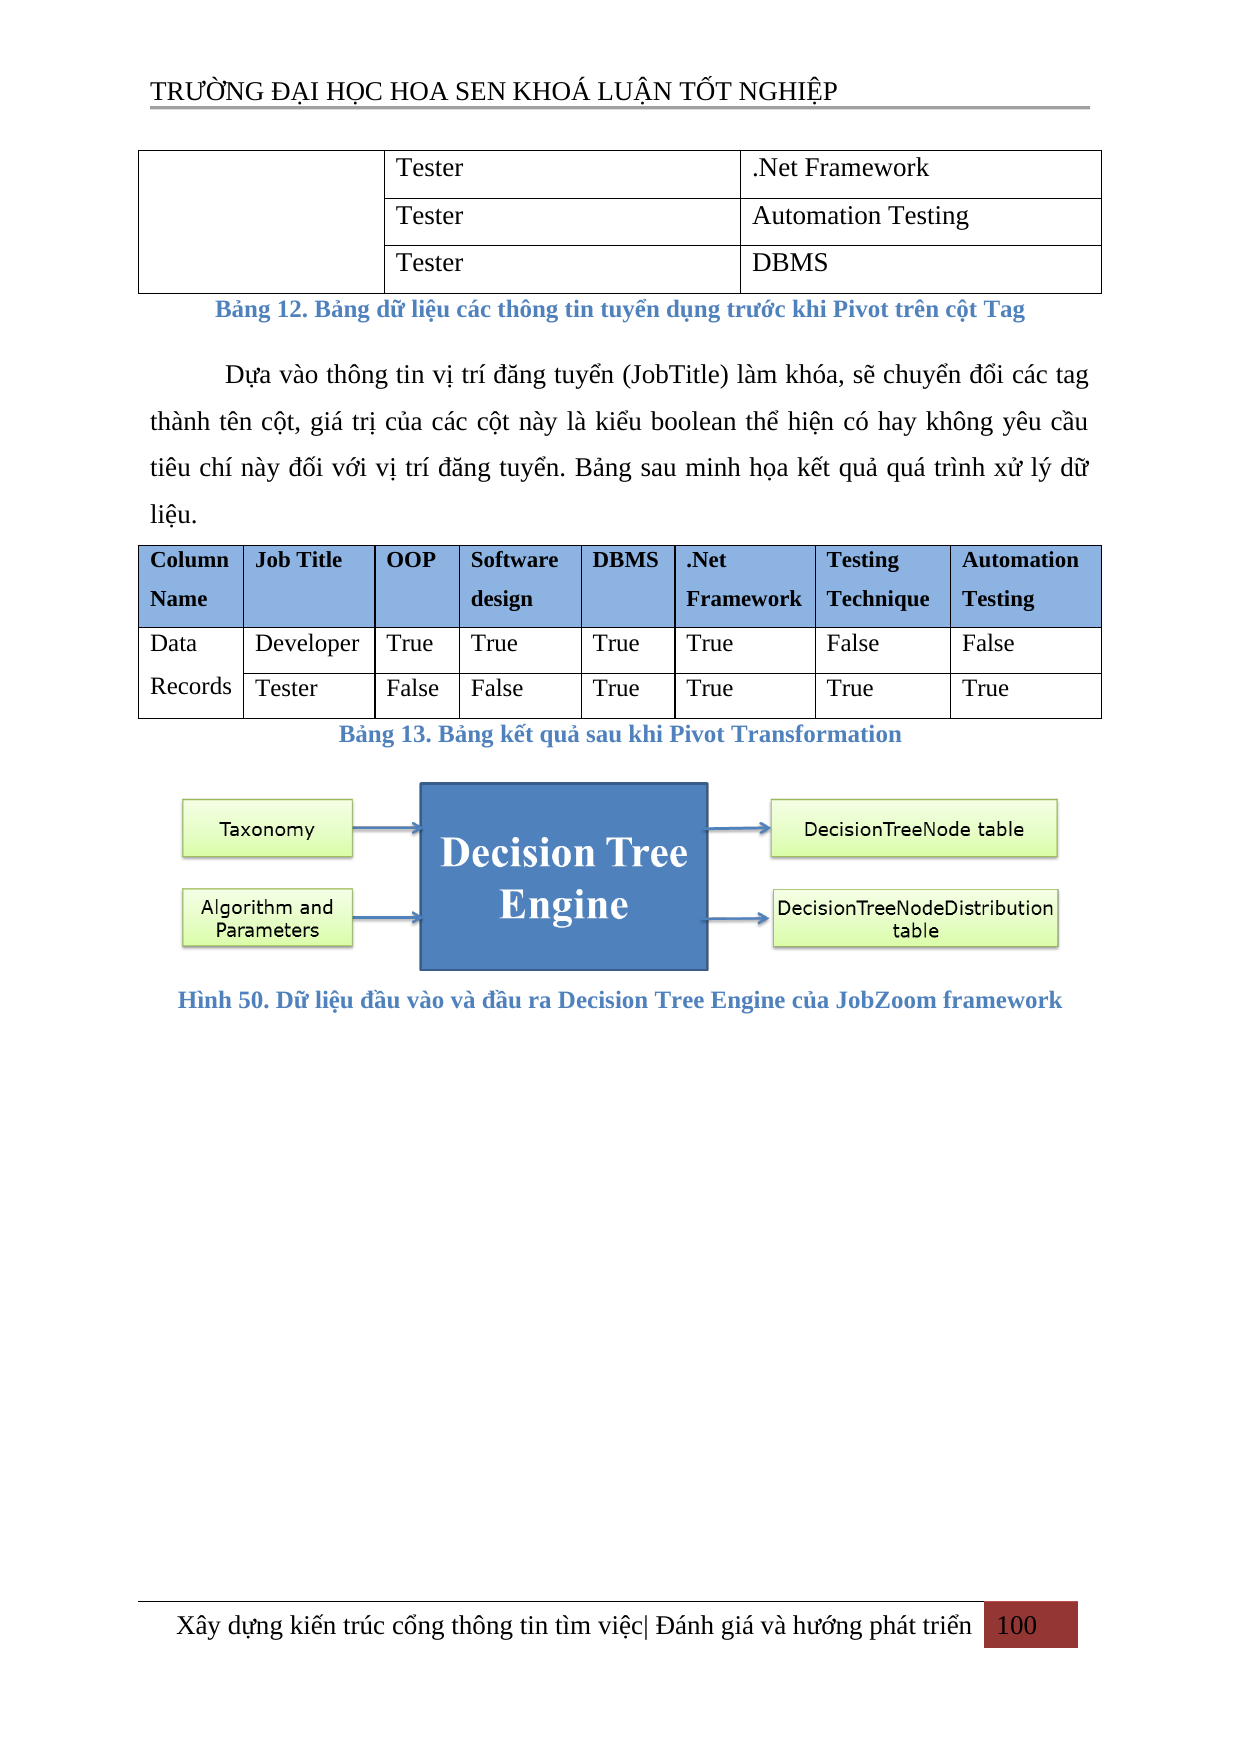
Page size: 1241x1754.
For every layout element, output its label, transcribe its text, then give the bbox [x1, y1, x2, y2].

table_header OOP [376, 546, 459, 627]
table_header Column Name [139, 546, 243, 627]
table_cell Automation Testing [741, 199, 1101, 245]
table_cell Developer [244, 628, 374, 672]
table_cell True [676, 628, 815, 672]
table_cell False [816, 628, 950, 672]
text Bảng 12. Bảng dữ liệu các thông tin tuyển dụng trước khi Pivot trên cột Tag [150, 294, 1090, 323]
text Hình 50. Dữ liệu đầu vào và đầu ra Decision Tree Engine của JobZoom framework [150, 986, 1090, 1014]
table_cell True [816, 674, 950, 718]
table_cell False [376, 674, 459, 718]
table_cell False [951, 628, 1101, 672]
table_cell Tester [244, 674, 374, 718]
table_cell Tester [385, 151, 740, 198]
text Dựa vào thông tin vị trí đăng tuyển (JobTitle) làm khóa, sẽ chuyển đổi các tag thành tên cột, giá trị của các cột này là kiểu boolean thể hiện có hay không yêu cầu tiêu chí này đối với vị trí đăng tuyển. Bảng sau minh họa kết quả quá trình xử lý dữ liệu. [150, 358, 1090, 529]
table_cell DBMS [741, 246, 1101, 293]
table_cell Tester [385, 199, 740, 245]
table_cell Data Records [139, 628, 243, 718]
table_cell Tester [385, 246, 740, 293]
table_cell .Net Framework [741, 151, 1101, 198]
table_header Automation Testing [951, 546, 1101, 627]
text Bảng 13. Bảng kết quả sau khi Pivot Transformation [150, 719, 1090, 748]
table_cell True [582, 628, 674, 672]
table_cell True [676, 674, 815, 718]
table_cell True [376, 628, 459, 672]
table_header Testing Technique [816, 546, 950, 627]
table_cell False [460, 674, 581, 718]
table_cell True [951, 674, 1101, 718]
table_header Software design [460, 546, 581, 627]
table_header Job Title [244, 546, 374, 627]
table_header DBMS [582, 546, 674, 627]
picture [178, 782, 1062, 971]
table_header .Net Framework [676, 546, 815, 627]
table_cell True [460, 628, 581, 672]
table_cell True [582, 674, 674, 718]
